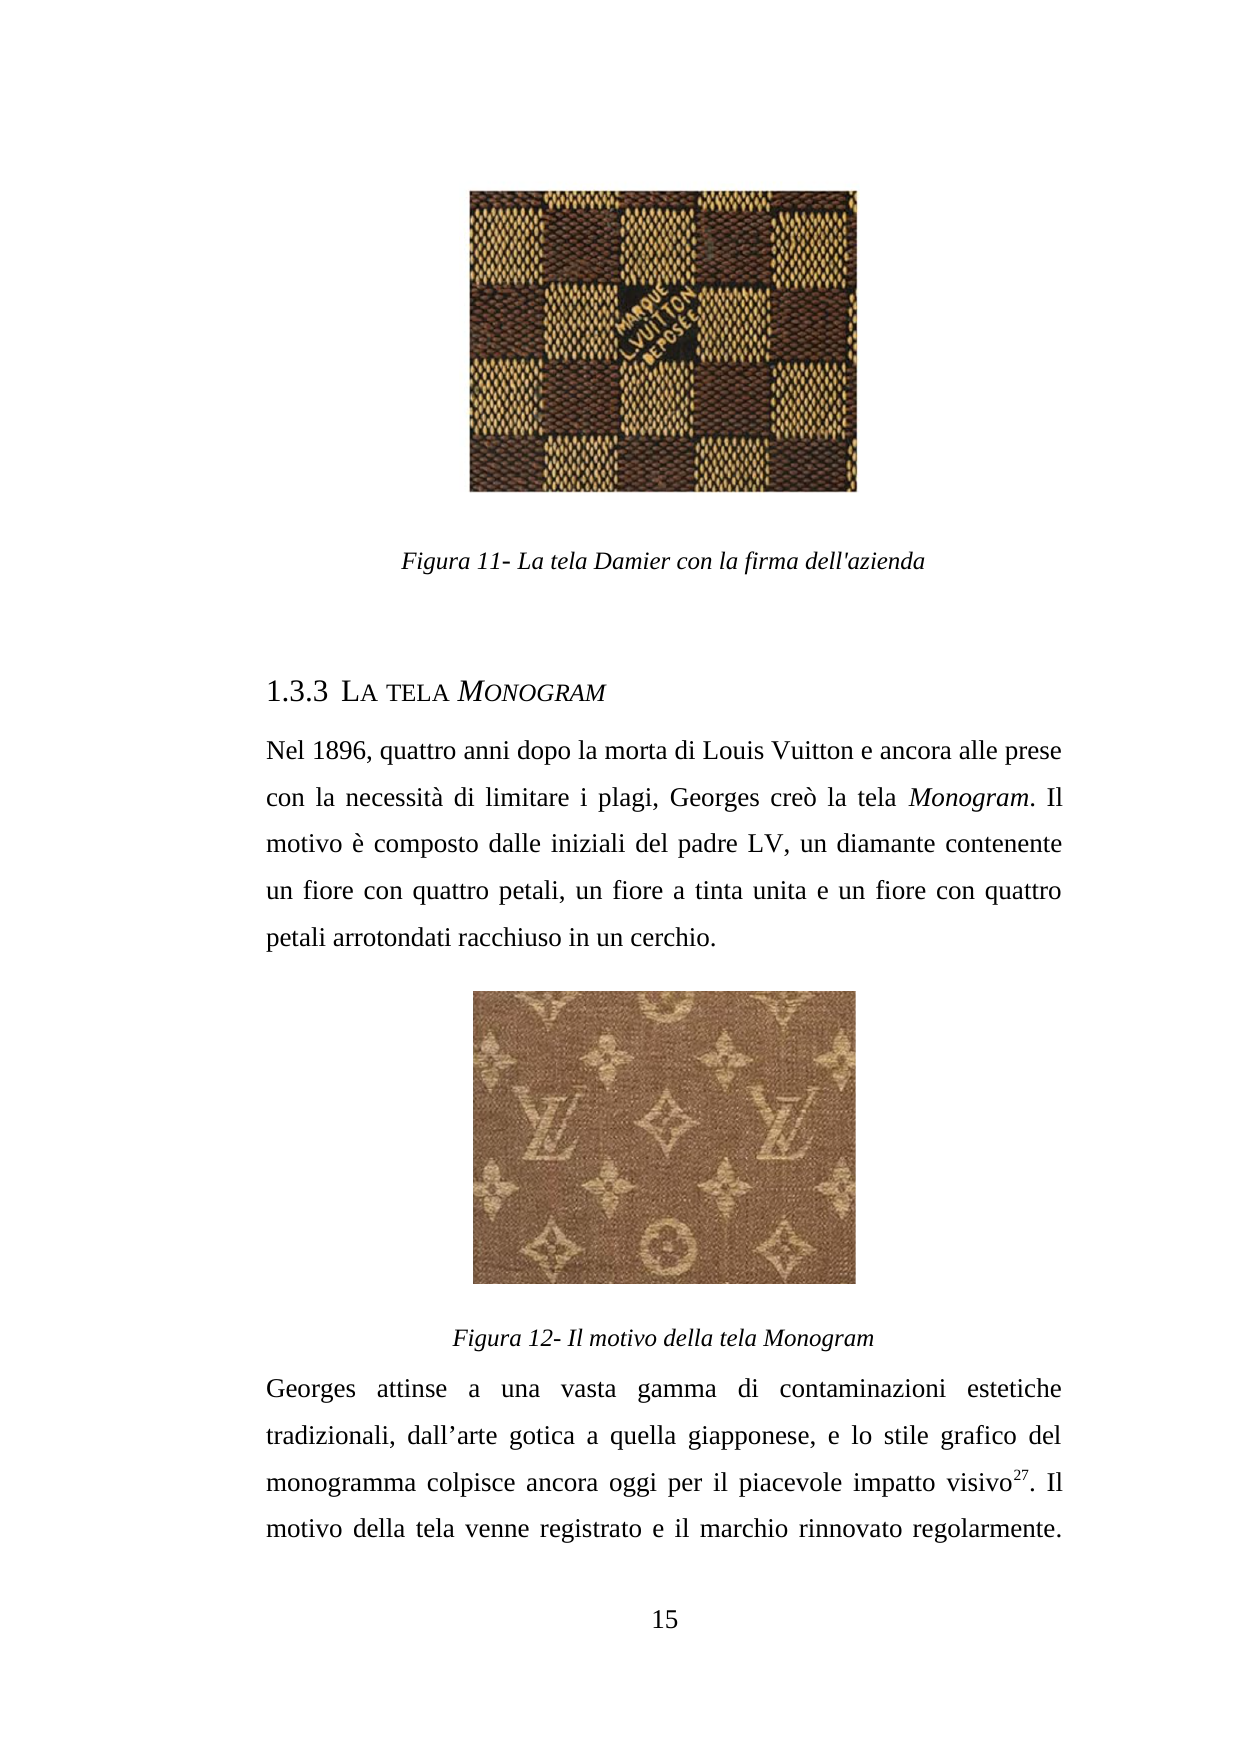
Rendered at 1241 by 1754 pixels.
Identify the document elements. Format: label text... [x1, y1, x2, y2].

text Nel 1896, quattro anni dopo la morta di Louis Vuitton e ancora alle prese con la necessità di limitare i plagi, Georges creò la tela Monogram. Il motivo è composto dalle iniziali del padre LV, un diamante contenente un fiore con quattro petali, un fiore a tinta unita e un fiore con quattro petali arrotondati racchiuso in un cerchio. [266, 734, 1063, 952]
text Figura 12- Il motivo della tela Monogram [266, 1323, 1063, 1351]
picture [473, 991, 856, 1284]
text Figura 11- La tela Damier con la firma dell'azienda [266, 544, 1063, 575]
picture [459, 177, 870, 506]
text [266, 1372, 1063, 1543]
subtitle La tela Monogram [266, 672, 1063, 708]
